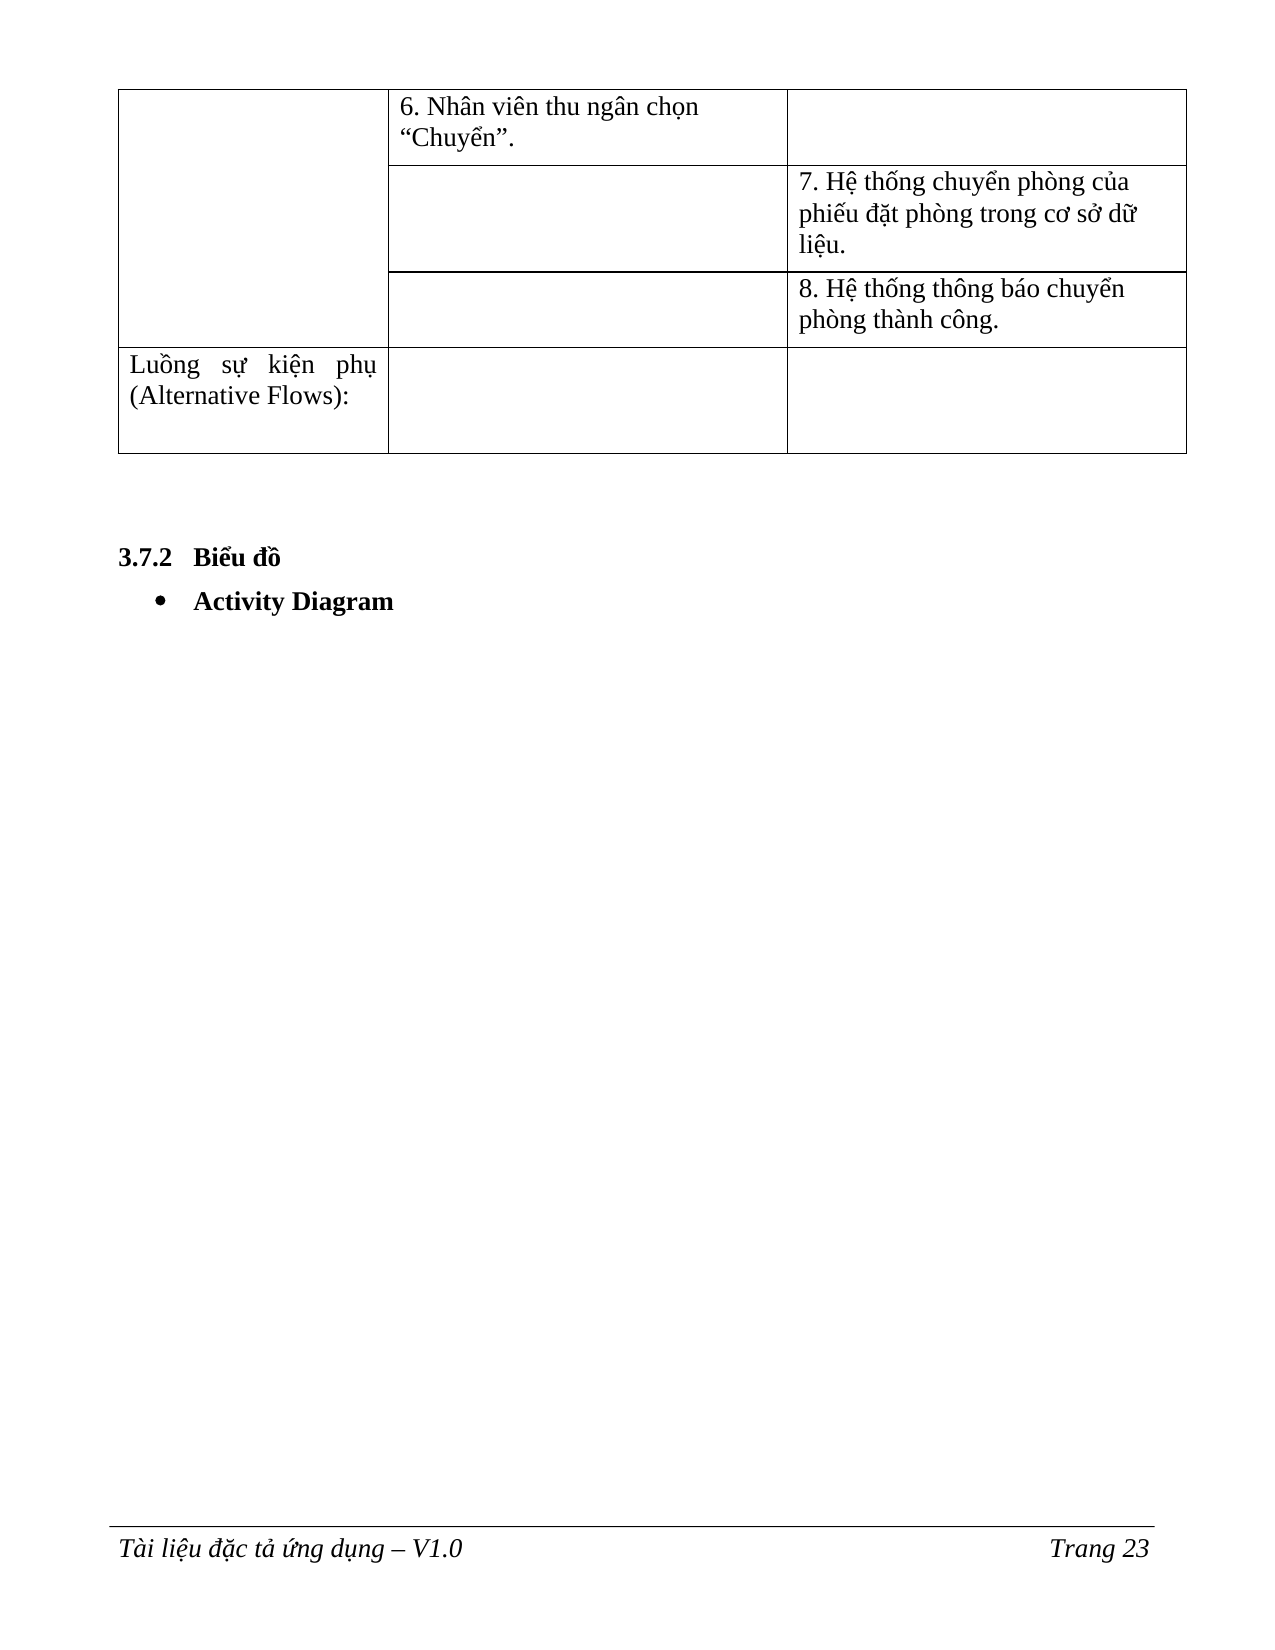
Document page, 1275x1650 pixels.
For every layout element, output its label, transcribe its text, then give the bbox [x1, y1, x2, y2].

table_cell [788, 90, 1186, 164]
table_cell [788, 348, 1186, 453]
list Activity Diagram [156, 584, 1186, 616]
subtitle Biểu đồ [118, 541, 1186, 572]
table_cell 6. Nhân viên thu ngân chọn “Chuyển”. [389, 90, 787, 164]
table_cell [389, 273, 787, 347]
table_cell [389, 348, 787, 453]
table_cell [389, 166, 787, 271]
table_cell Luồng sự kiện phụ (Alternative Flows): [119, 348, 388, 453]
table_cell 7. Hệ thống chuyển phòng của phiếu đặt phòng trong cơ sở dữ liệu. [788, 166, 1186, 271]
table_cell 8. Hệ thống thông báo chuyển phòng thành công. [788, 273, 1186, 347]
